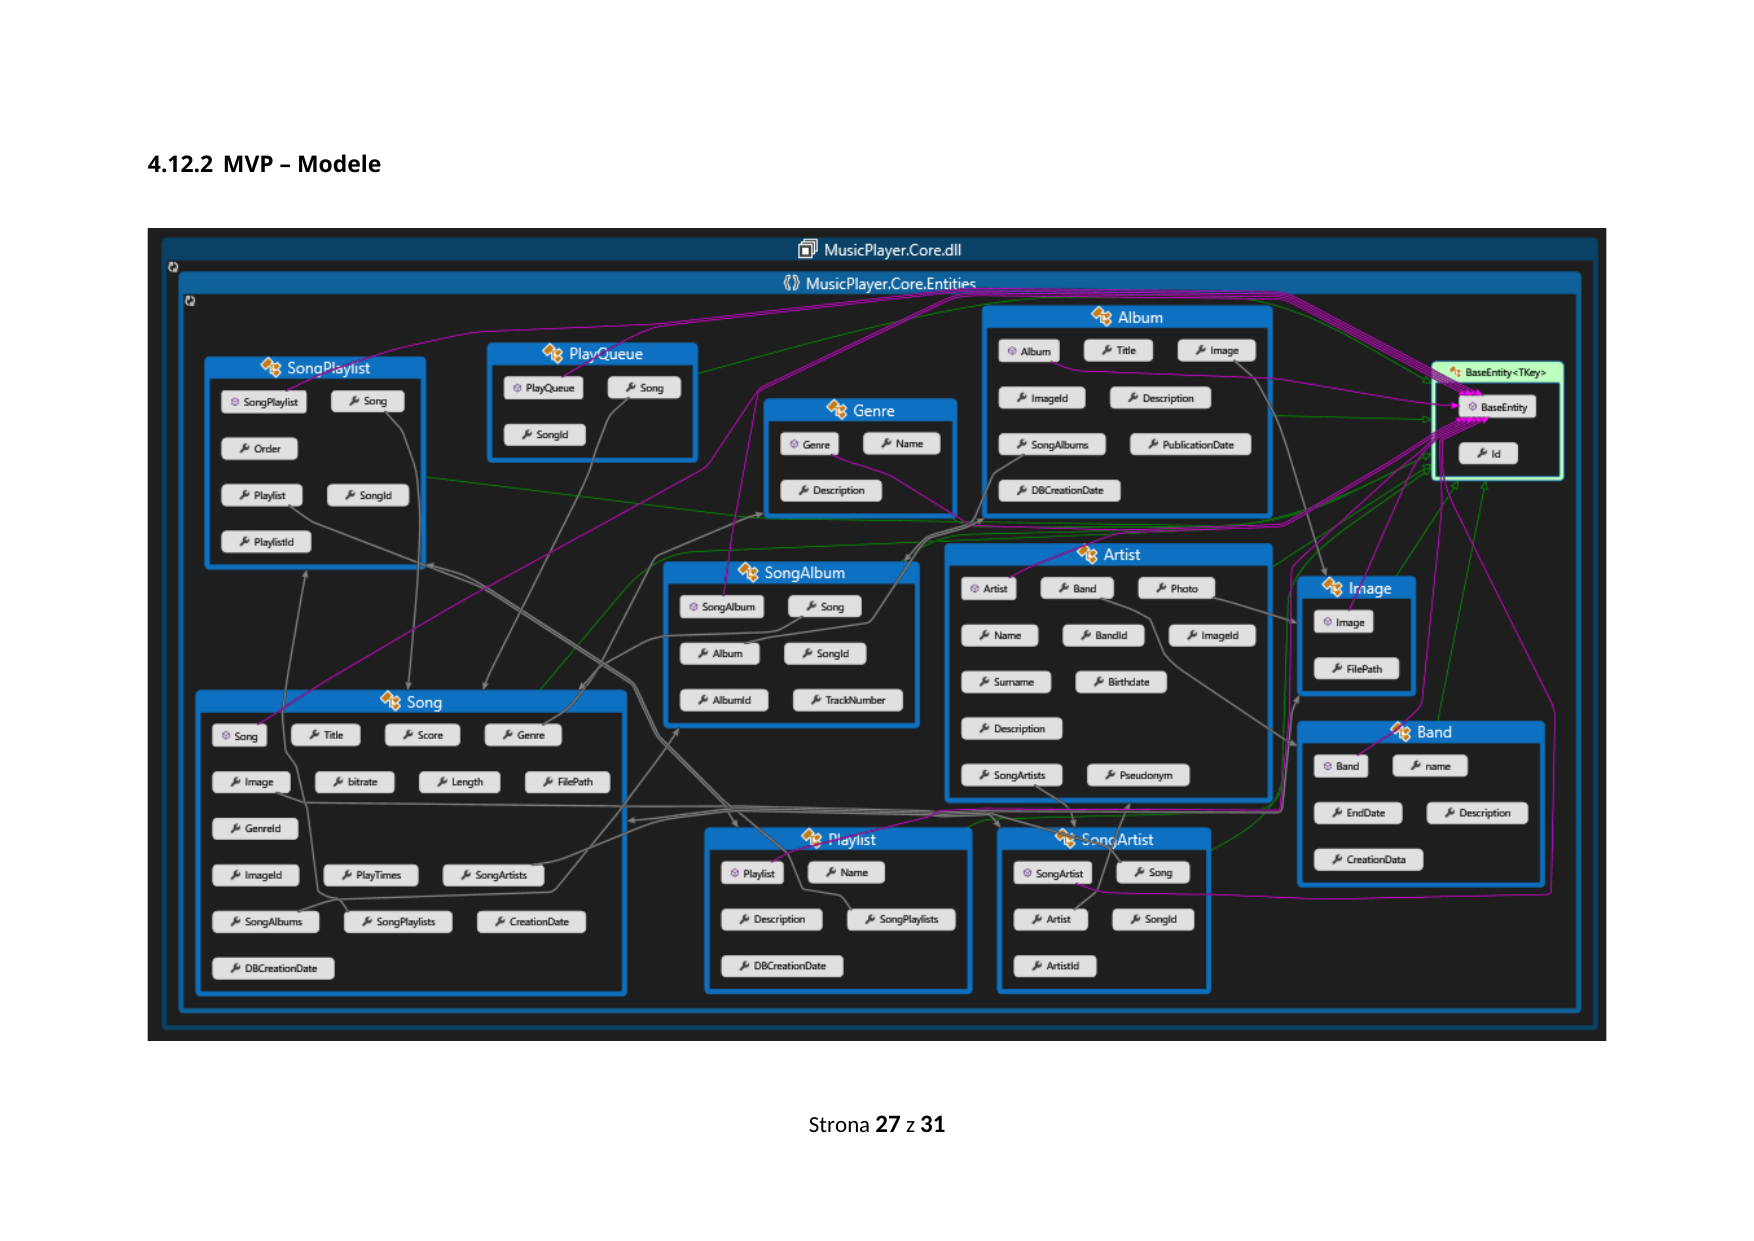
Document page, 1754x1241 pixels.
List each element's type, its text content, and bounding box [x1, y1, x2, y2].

subtitle MVP – Modele [148, 148, 1606, 179]
picture [147, 228, 1607, 1041]
